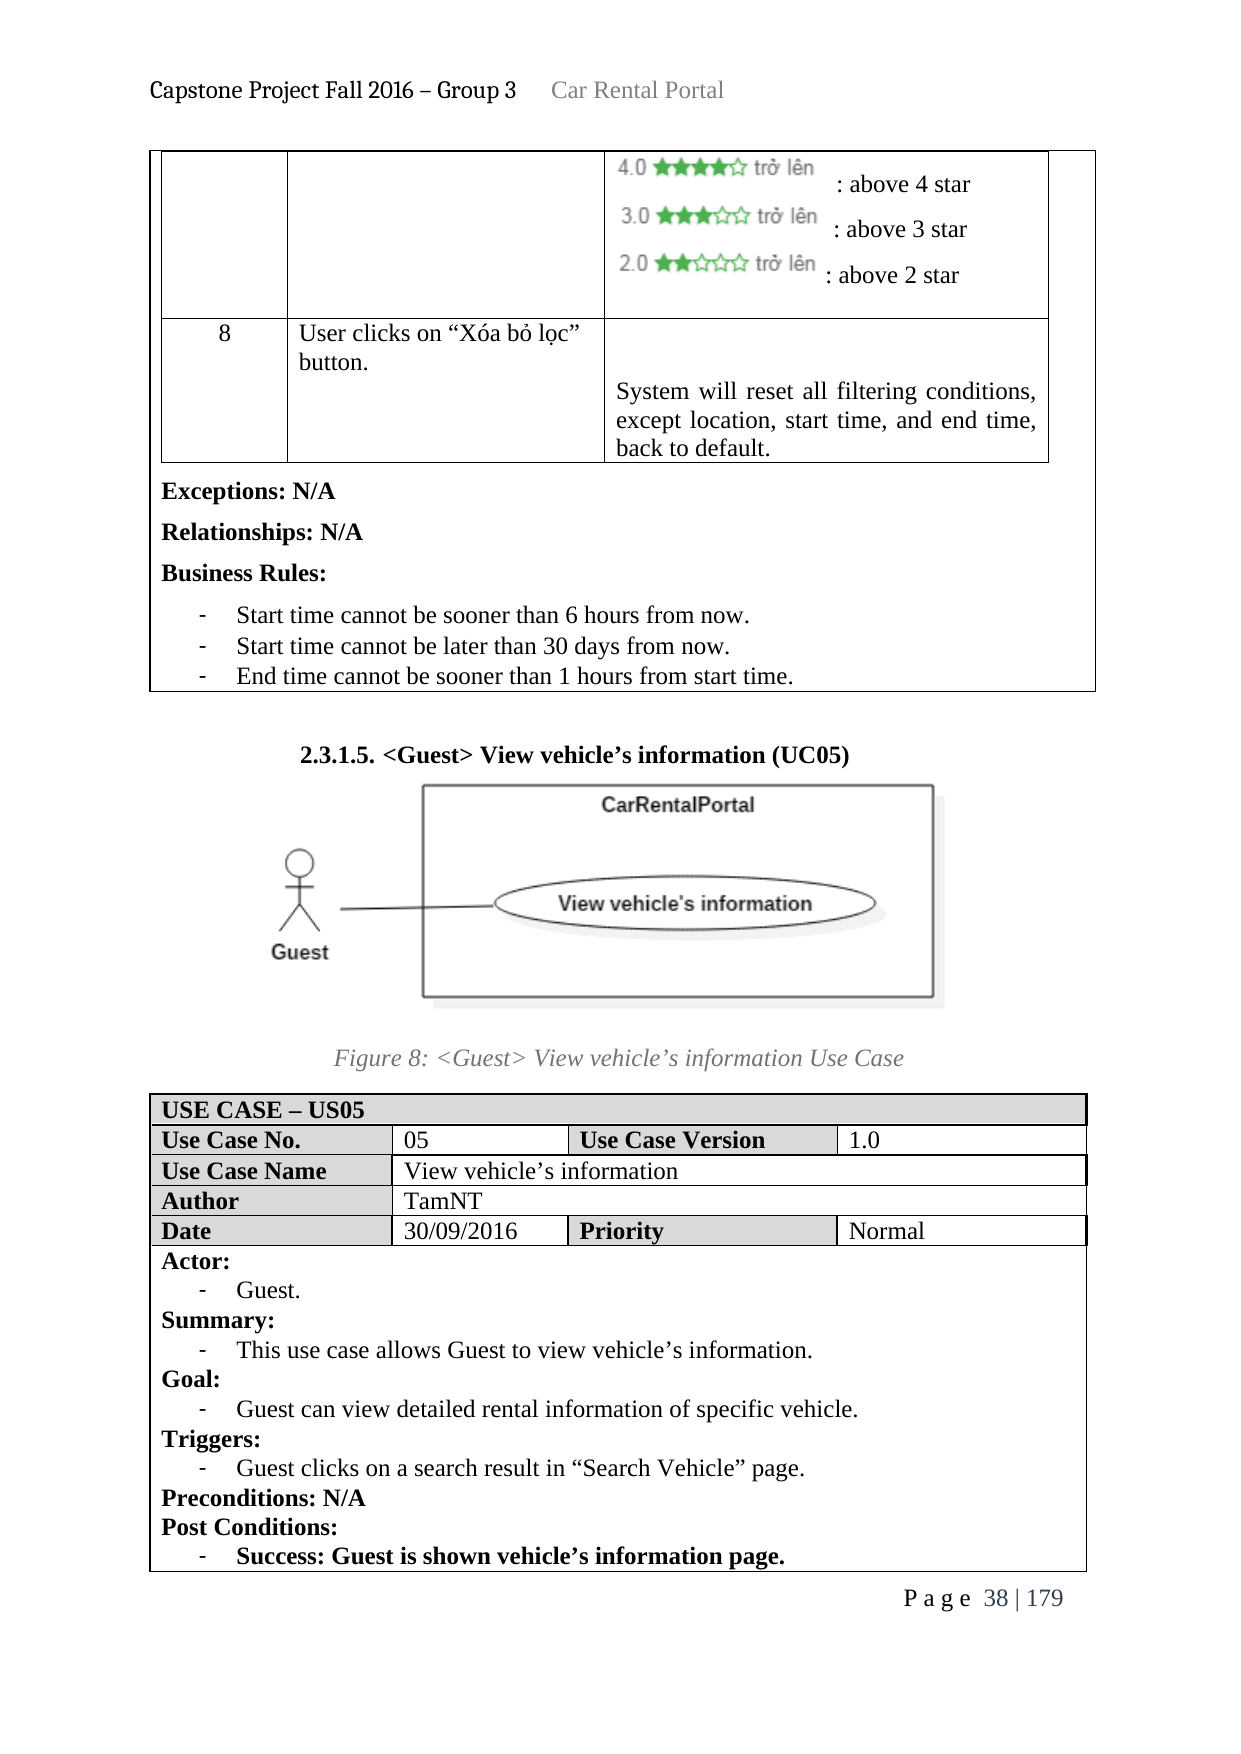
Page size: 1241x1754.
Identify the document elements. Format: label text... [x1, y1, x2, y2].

table_cell Use Case No. [151, 1125, 392, 1154]
picture [245, 770, 996, 1025]
table_cell View vehicle’s information [393, 1156, 1085, 1185]
table_cell Author [151, 1186, 392, 1215]
table_cell 05 [393, 1126, 568, 1154]
table_cell TamNT [393, 1186, 1086, 1215]
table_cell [151, 1246, 1086, 1571]
picture [615, 152, 830, 193]
picture [615, 242, 819, 284]
table_cell Date [151, 1216, 391, 1245]
table_cell Use Case Version [569, 1126, 837, 1154]
subtitle <Guest> View vehicle’s information (UC05) [300, 740, 1090, 768]
table_cell Priority [569, 1216, 836, 1245]
picture [615, 198, 827, 238]
table_cell Use Case Name [151, 1155, 391, 1185]
text Figure 8: <Guest> View vehicle’s information Use Case [150, 1043, 1090, 1072]
table_cell 30/09/2016 [393, 1216, 567, 1245]
table_cell 1.0 [838, 1126, 1086, 1154]
table_cell Normal [838, 1216, 1085, 1245]
table_header USE CASE – US05 [151, 1095, 1085, 1123]
